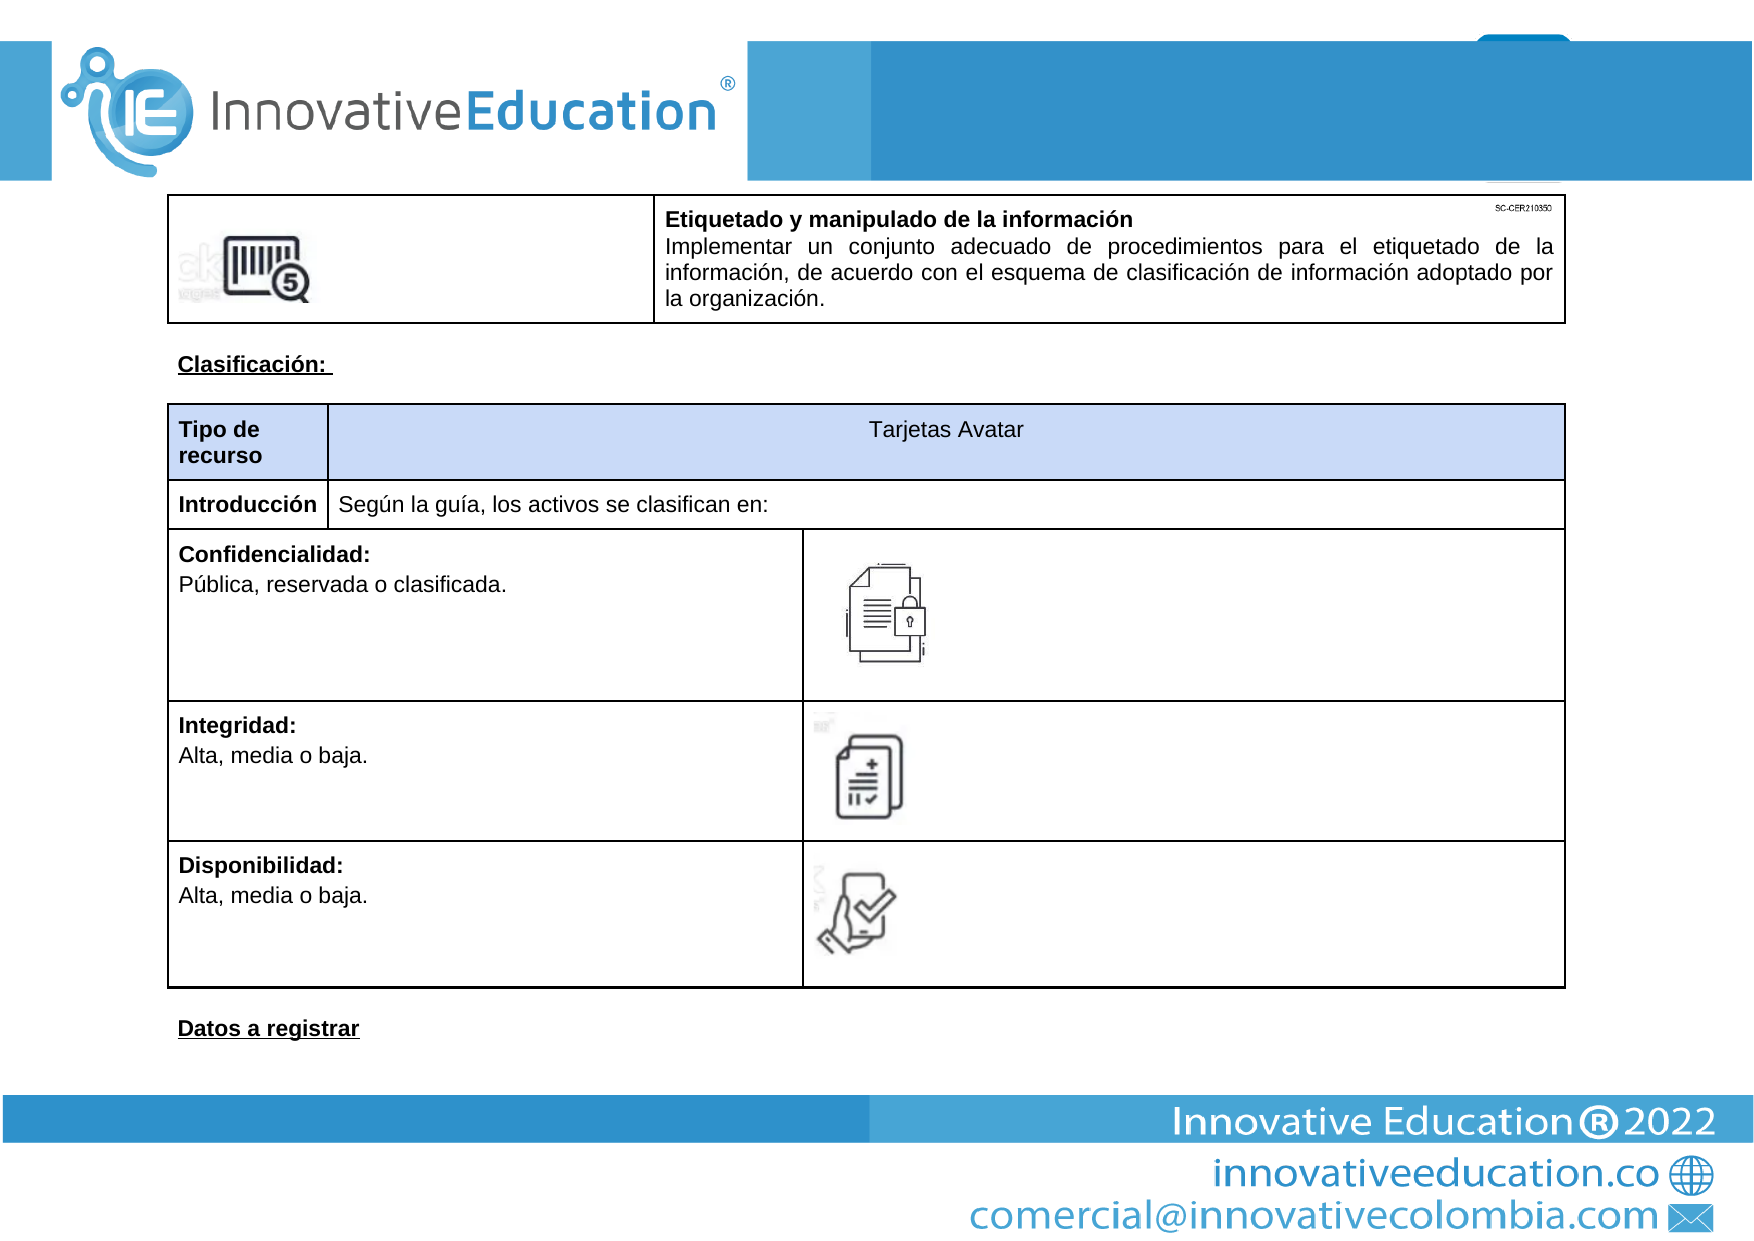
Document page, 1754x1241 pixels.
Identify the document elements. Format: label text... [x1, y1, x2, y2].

table_header Tarjetas Avatar [329, 405, 1564, 479]
text Datos a registrar [177, 1015, 1577, 1041]
picture [813, 712, 923, 825]
table_cell Integridad: Alta, media o baja. [169, 702, 802, 840]
table_cell Según la guía, los activos se clasifican en: [329, 481, 1564, 528]
table_cell [804, 530, 1564, 699]
table_cell [804, 702, 1564, 840]
table_cell Disponibilidad: Alta, media o baja. [169, 842, 802, 986]
picture [813, 852, 904, 971]
picture [2, 1093, 1754, 1239]
table_cell Etiquetado y manipulado de la información Implementar un conjunto adecuado de procedimientos para el etiquetado de la información, de acuerdo con el esquema de clasificación de información adoptado por la organización. [655, 196, 1564, 322]
table_header Tipo de recurso [169, 405, 327, 479]
table_cell [169, 196, 653, 322]
picture [813, 540, 958, 685]
text Clasificación: [177, 351, 1577, 377]
table_cell Confidencialidad: Pública, reservada o clasificada. [169, 530, 802, 699]
picture [178, 206, 332, 303]
picture [0, 28, 1752, 214]
table_cell [804, 842, 1564, 986]
table_cell Introducción [169, 481, 327, 528]
